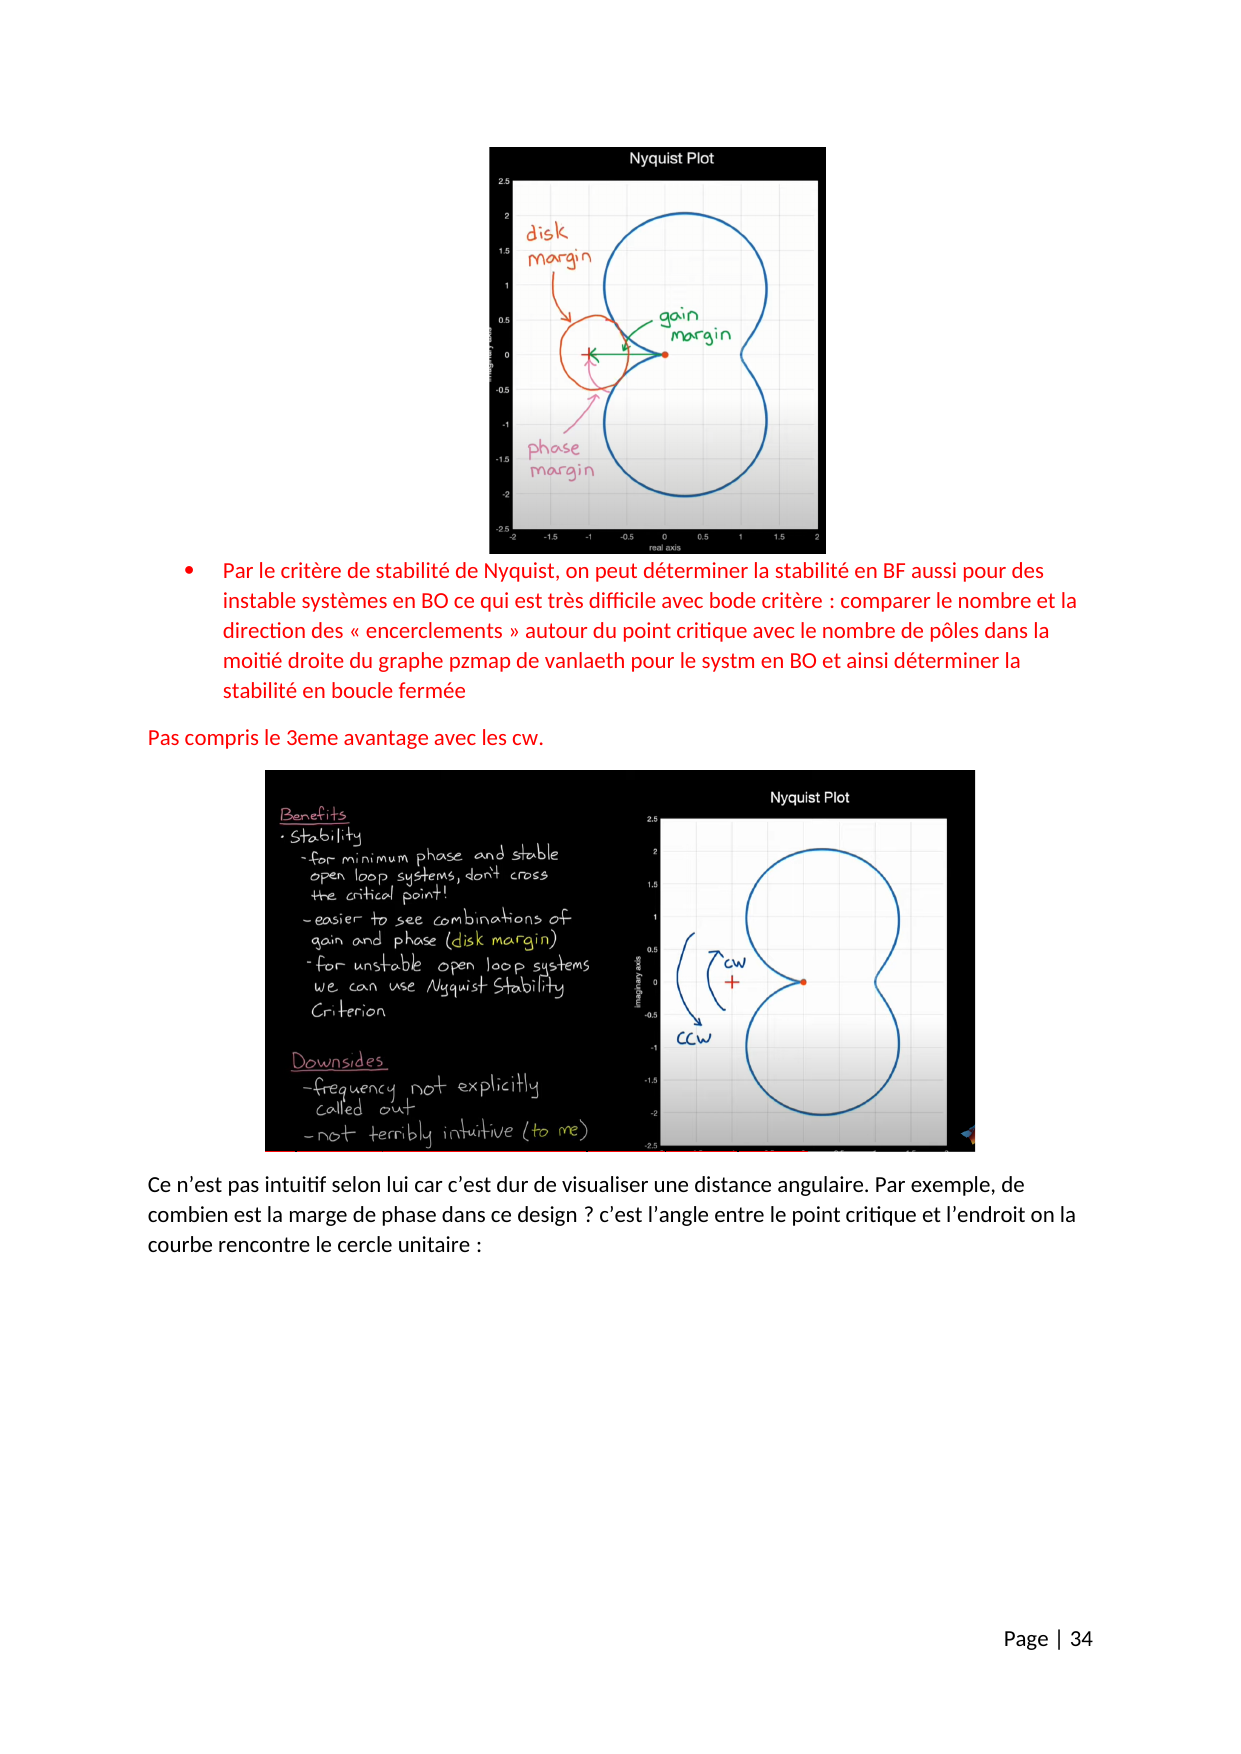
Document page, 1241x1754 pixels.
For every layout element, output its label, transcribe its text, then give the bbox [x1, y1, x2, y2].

picture [265, 770, 976, 1152]
picture [489, 147, 826, 554]
text Pas compris le 3eme avantage avec les cw. [148, 723, 1093, 752]
text Ce n’est pas intuitif selon lui car c’est dur de visualiser une distance angulaire. Par exemple, de combien est la marge de phase dans ce design ? c’est l’angle entre le point critique et l’endroit on la courbe rencontre le cercle unitaire : [148, 1170, 1093, 1259]
list Par le critère de stabilité de Nyquist, on peut déterminer la stabilité en BF aussi pour des instable systèmes en BO ce qui est très difficile avec bode critère : comparer le nombre et la direction des « encerclements » autour du point critique avec le nombre de pôles dans la moitié droite du graphe pzmap de vanlaeth pour le systm en BO et ainsi déterminer la stabilité en boucle fermée [185, 556, 1093, 705]
